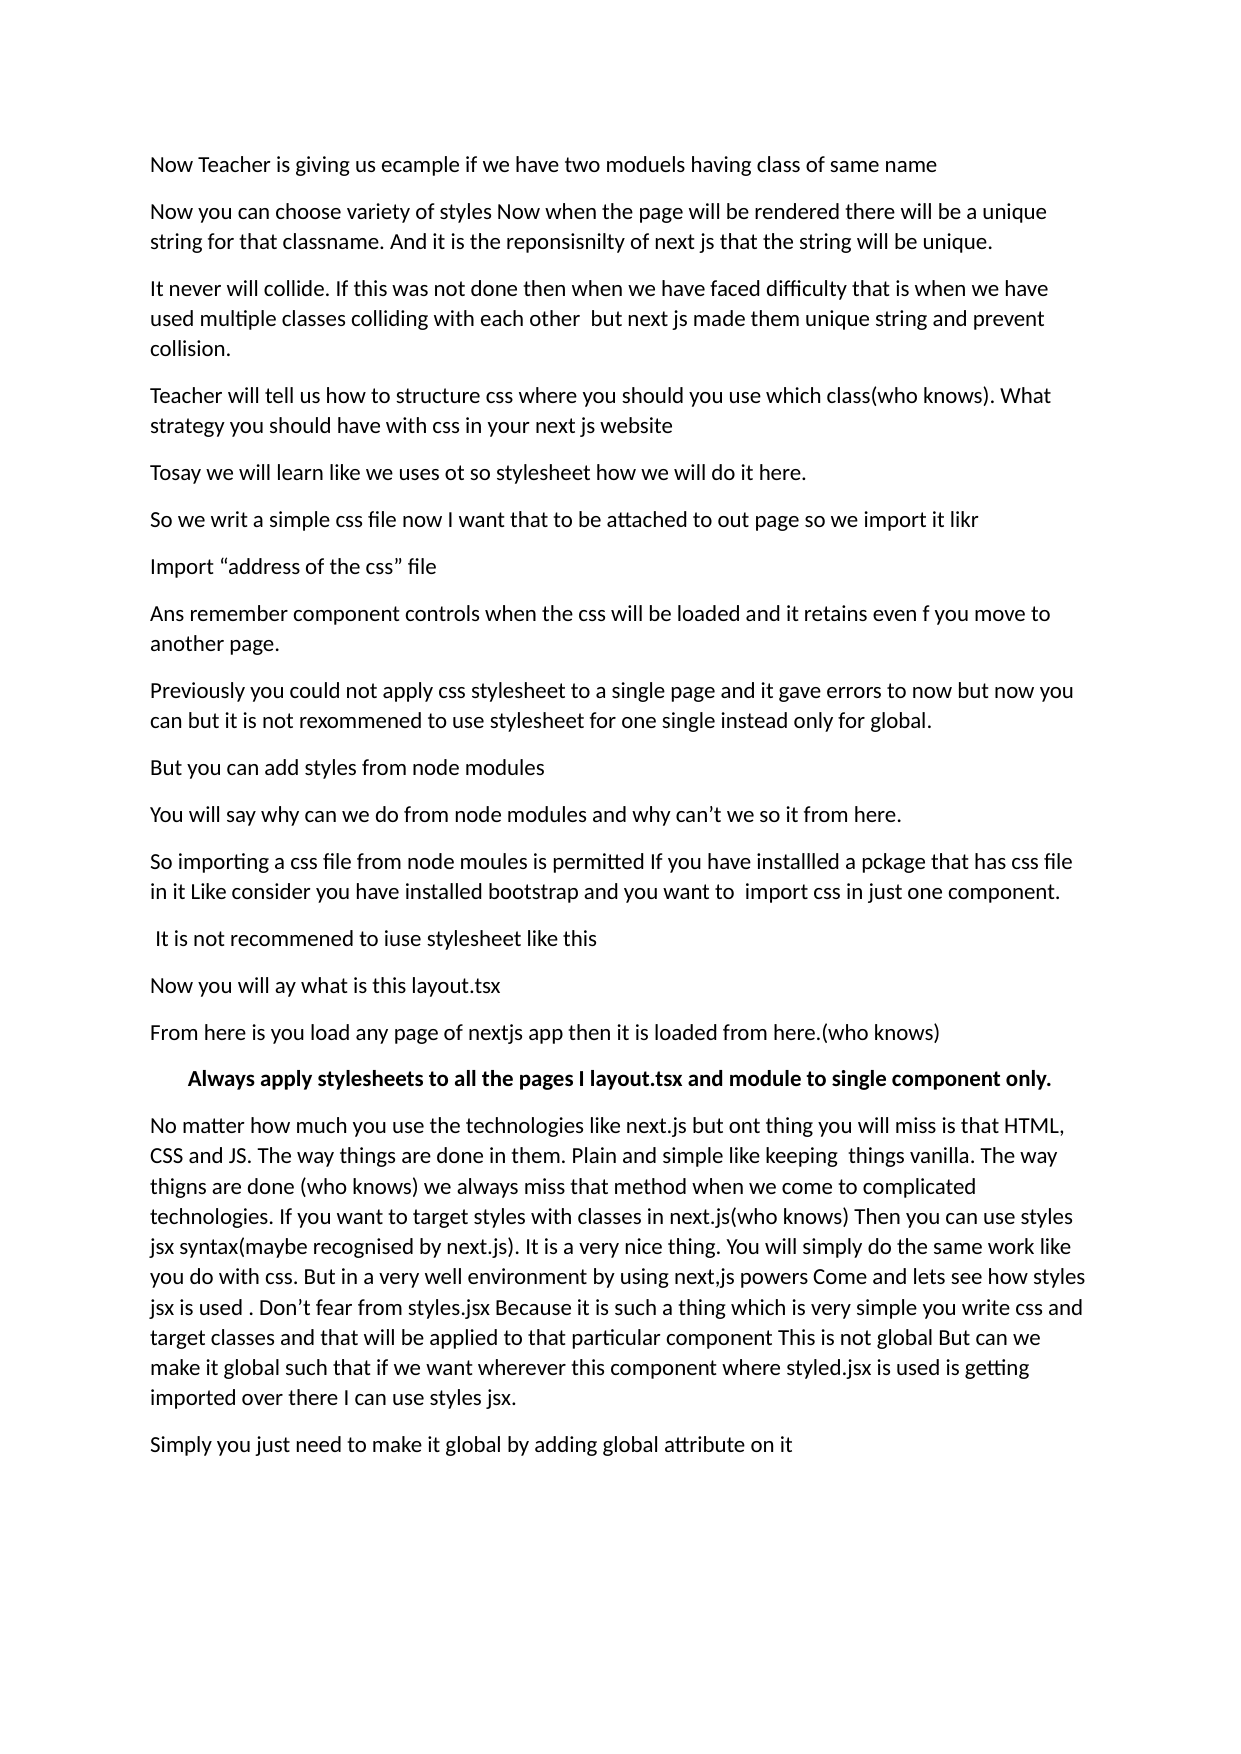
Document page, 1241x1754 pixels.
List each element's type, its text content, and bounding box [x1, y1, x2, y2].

text Now you can choose variety of styles Now when the page will be rendered there will be a unique string for that classname. And it is the reponsisnilty of next js that the string will be unique. [150, 197, 1090, 255]
text So importing a css file from node moules is permitted If you have installled a pckage that has css file in it Like consider you have installed bootstrap and you want to import css in just one component. [150, 847, 1090, 905]
text But you can add styles from node modules [150, 753, 1090, 781]
text Now Teacher is giving us ecample if we have two moduels having class of same name [150, 150, 1090, 178]
text Now you will ay what is this layout.tsx [150, 971, 1090, 999]
text It never will collide. If this was not done then when we have faced difficulty that is when we have used multiple classes colliding with each other but next js made them unique string and prevent collision. [150, 274, 1090, 362]
text It is not recommened to iuse stylesheet like this [150, 924, 1090, 952]
text From here is you load any page of nextjs app then it is loaded from here.(who knows) [150, 1018, 1090, 1046]
text No matter how much you use the technologies like next.js but ont thing you will miss is that HTML, CSS and JS. The way things are done in them. Plain and simple like keeping things vanilla. The way thigns are done (who knows) we always miss that method when we come to complicated technologies. If you want to target styles with classes in next.js(who knows) Then you can use styles jsx syntax(maybe recognised by next.js). It is a very nice thing. You will simply do the same work like you do with css. But in a very well environment by using next,js powers Come and lets see how styles jsx is used . Don’t fear from styles.jsx Because it is such a thing which is very simple you write css and target classes and that will be applied to that particular component This is not global But can we make it global such that if we want wherever this component where styled.jsx is used is getting imported over there I can use styles jsx. [150, 1111, 1090, 1411]
text Previously you could not apply css stylesheet to a single page and it gave errors to now but now you can but it is not rexommened to use stylesheet for one single instead only for global. [150, 676, 1090, 734]
text You will say why can we do from node modules and why can’t we so it from here. [150, 800, 1090, 828]
text Tosay we will learn like we uses ot so stylesheet how we will do it here. [150, 458, 1090, 486]
text Simply you just need to make it global by adding global attribute on it [150, 1430, 1090, 1458]
text So we writ a simple css file now I want that to be attached to out page so we import it likr [150, 505, 1090, 533]
text Ans remember component controls when the css will be loaded and it retains even f you move to another page. [150, 599, 1090, 657]
text Teacher will tell us how to structure css where you should you use which class(who knows). What strategy you should have with css in your next js website [150, 381, 1090, 439]
text Always apply stylesheets to all the pages I layout.tsx and module to single component only. [150, 1064, 1090, 1093]
text Import “address of the css” file [150, 552, 1090, 580]
